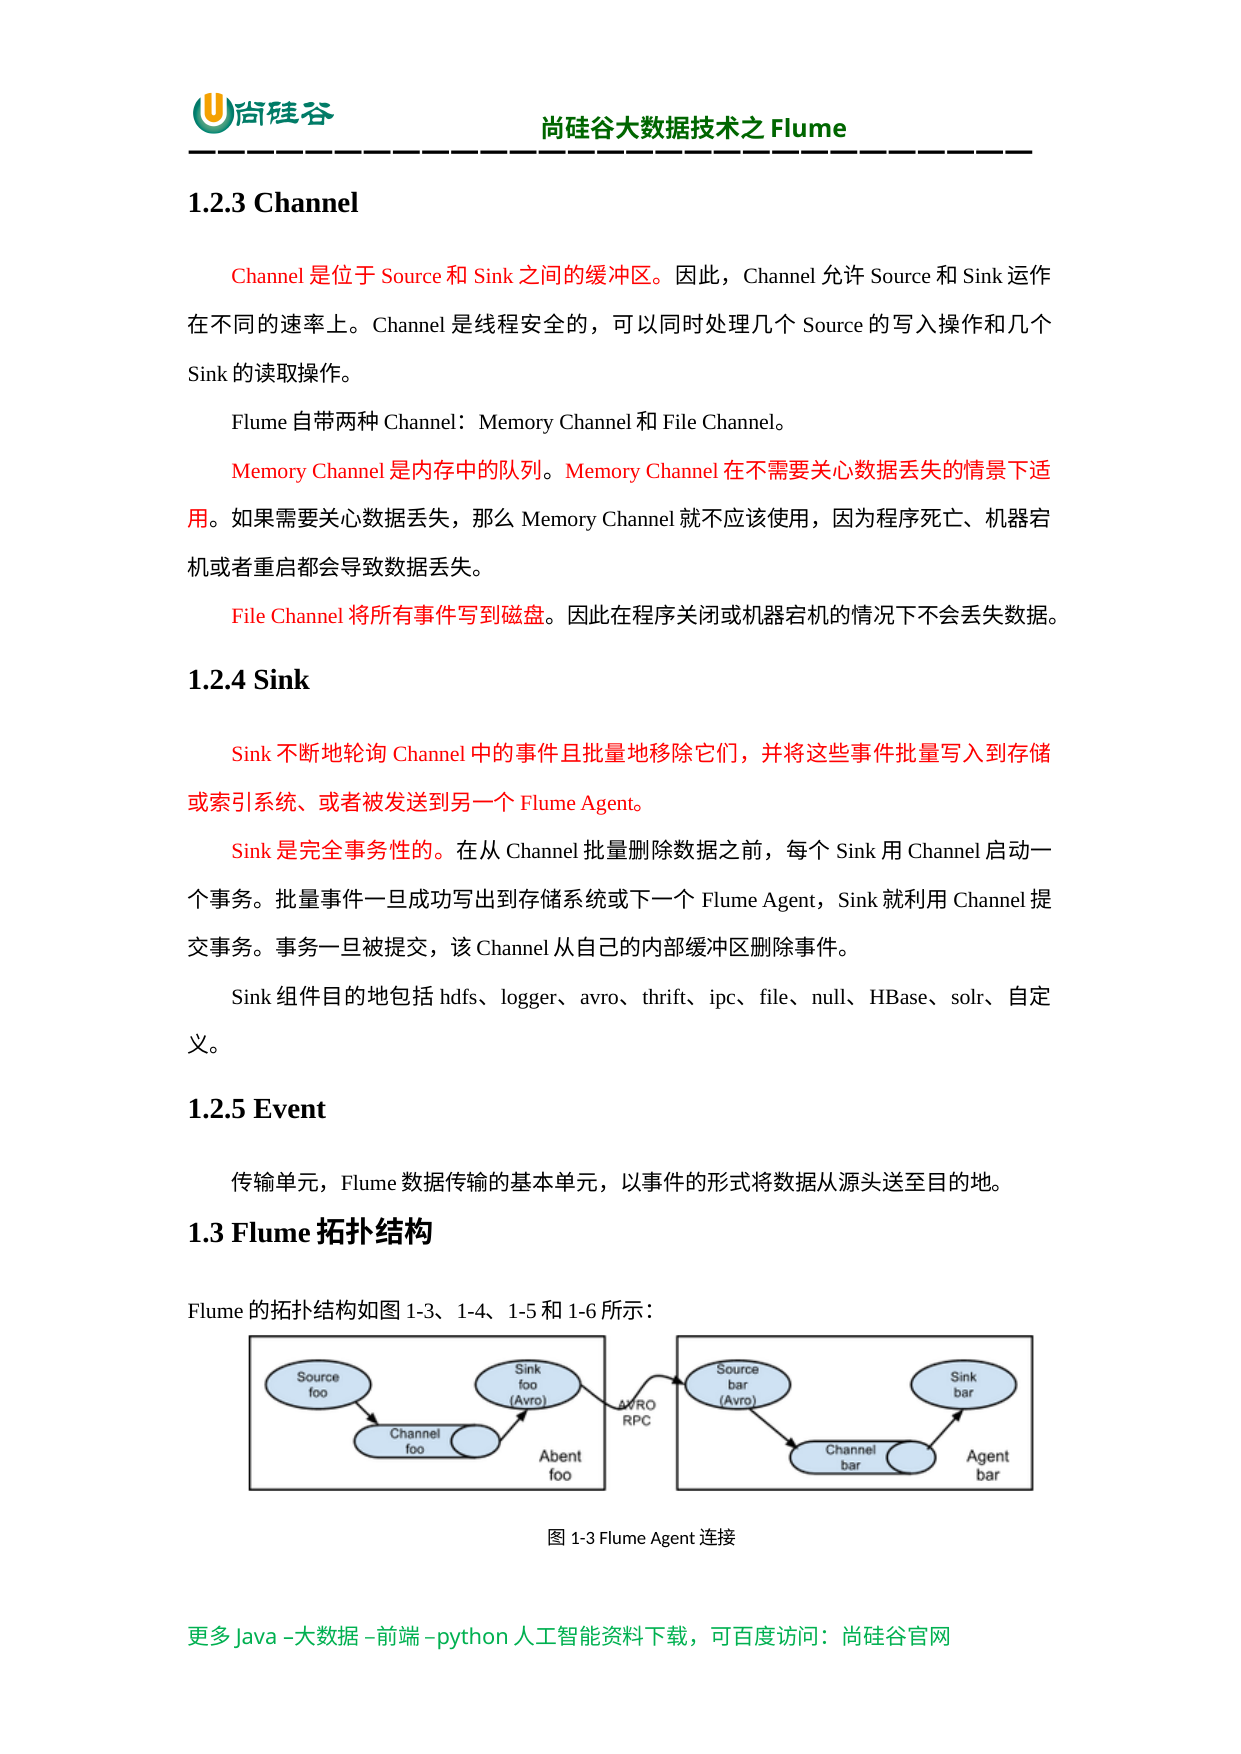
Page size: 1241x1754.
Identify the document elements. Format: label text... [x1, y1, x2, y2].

text 图1-3 Flume Agent连接 [187, 1520, 1053, 1552]
subtitle 1.2.4 Sink [187, 646, 1053, 711]
text Memory Channel是内存中的队列。Memory Channel在不需要关心数据丢失的情景下适用。如果需要关心数据丢失，那么Memory Channel就不应该使用，因为程序死亡、机器宕机或者重启都会导致数据丢失。 [187, 452, 1053, 582]
text 传输单元，Flume数据传输的基本单元，以事件的形式将数据从源头送至目的地。 [187, 1164, 1053, 1197]
picture [187, 88, 338, 138]
subtitle 1.2.5 Event [187, 1075, 1053, 1140]
text Sink组件目的地包括hdfs、logger、avro、thrift、ipc、file、null、HBase、solr、自定义。 [187, 978, 1053, 1059]
text Sink不断地轮询Channel中的事件且批量地移除它们，并将这些事件批量写入到存储或索引系统、或者被发送到另一个Flume Agent。 [187, 735, 1053, 817]
picture [239, 1325, 1045, 1501]
text Sink是完全事务性的。在从Channel批量删除数据之前，每个Sink用Channel启动一个事务。批量事件一旦成功写出到存储系统或下一个Flume Agent，Sink就利用Channel提交事务。事务一旦被提交，该Channel从自己的内部缓冲区删除事件。 [187, 832, 1053, 962]
subtitle 1.3 Flume拓扑结构 [187, 1197, 1053, 1262]
subtitle 1.2.3 Channel [187, 169, 1053, 234]
text Flume自带两种Channel：Memory Channel和File Channel。 [187, 404, 1053, 436]
text Flume的拓扑结构如图1-3、1-4、1-5和1-6所示： [187, 1292, 1053, 1325]
text File Channel将所有事件写到磁盘。因此在程序关闭或机器宕机的情况下不会丢失数据。 [187, 598, 1053, 631]
text Channel是位于Source和Sink之间的缓冲区。因此，Channel允许Source和Sink运作在不同的速率上。Channel是线程安全的，可以同时处理几个Source的写入操作和几个Sink的读取操作。 [187, 258, 1053, 388]
